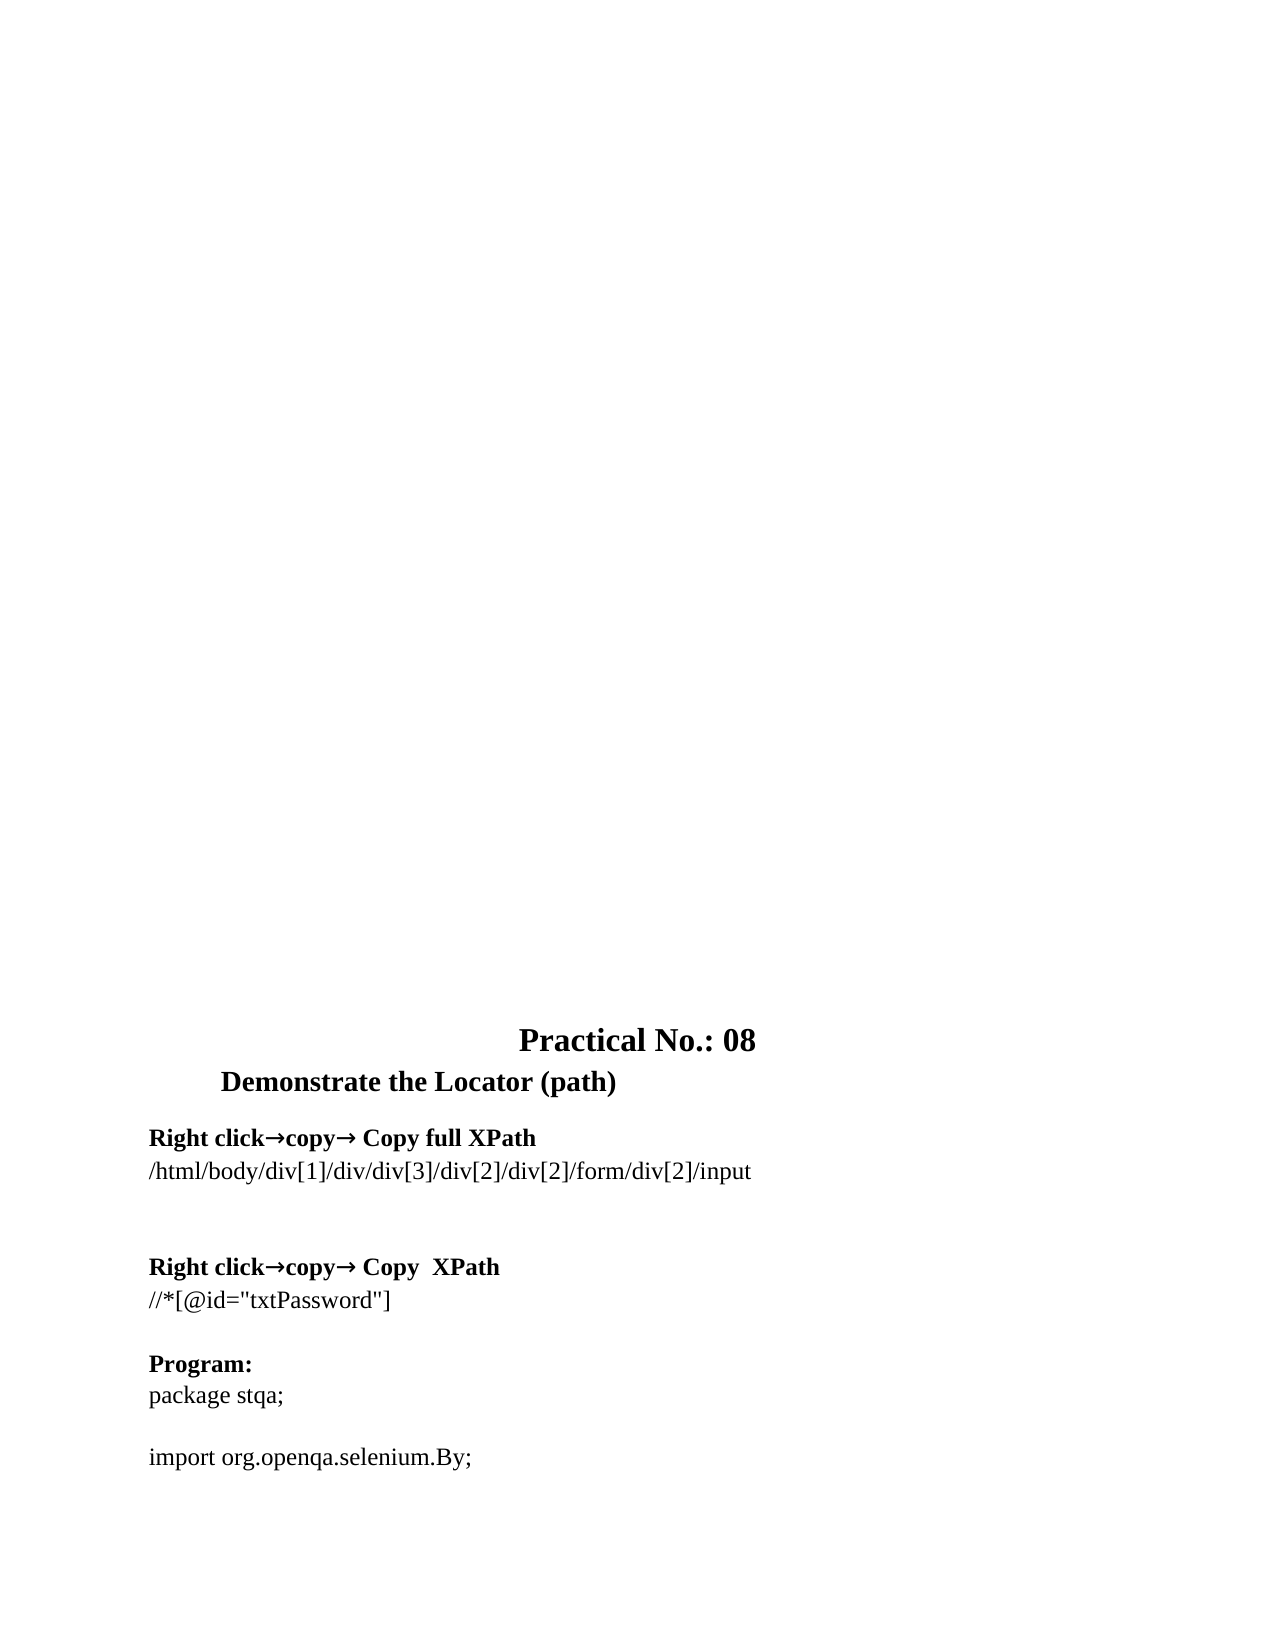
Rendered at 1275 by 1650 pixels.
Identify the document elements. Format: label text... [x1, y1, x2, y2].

text import org.openqa.selenium.By; [148, 1442, 557, 1471]
text package stqa; [148, 1380, 1124, 1409]
text Right click→copy→ Copy XPath [148, 1249, 801, 1283]
text Right click→copy→ Copy full XPath [148, 1119, 801, 1153]
text //*[@id="txtPassword"] [148, 1286, 1124, 1314]
subtitle Practical No.: 08 Demonstrate the Locator (path) [221, 1021, 784, 1098]
text Program: [148, 1349, 801, 1378]
text /html/body/div[1]/div/div[3]/div[2]/div[2]/form/div[2]/input [148, 1156, 1124, 1185]
